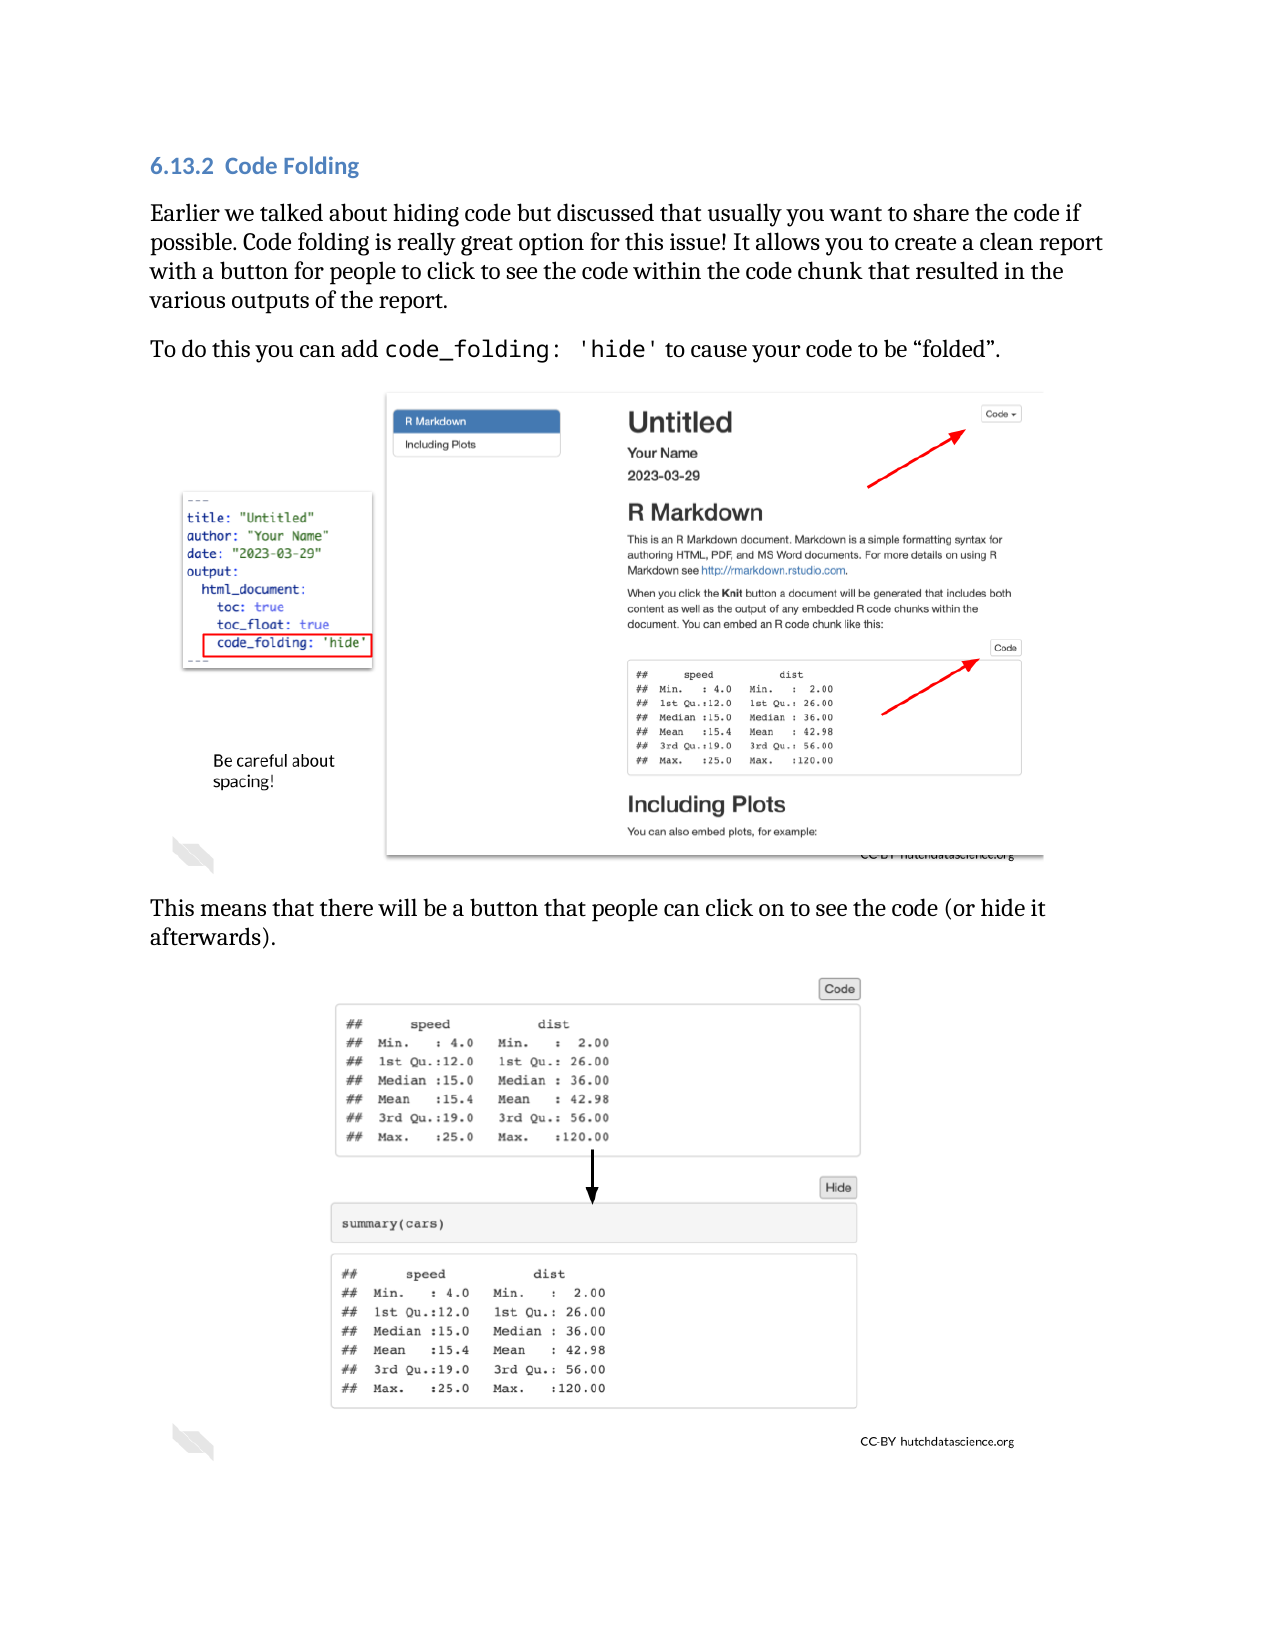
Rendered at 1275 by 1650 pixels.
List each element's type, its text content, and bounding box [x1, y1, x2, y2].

picture [168, 970, 1044, 1463]
text This means that there will be a button that people can click on to see the code (or hide it afterwards). [150, 894, 1125, 951]
text To do this you can add code_folding: 'hide' to cause your code to be “folded”. [150, 333, 1125, 364]
text Earlier we talked about hiding code but discussed that usually you want to share the code if possible. Code folding is really great option for this issue! It allows you to create a clean report with a button for people to click to see the code within the code chunk that resulted in the various outputs of the report. [150, 199, 1125, 314]
picture [168, 383, 1044, 876]
subtitle 6.13.2 Code Folding [150, 150, 1125, 181]
